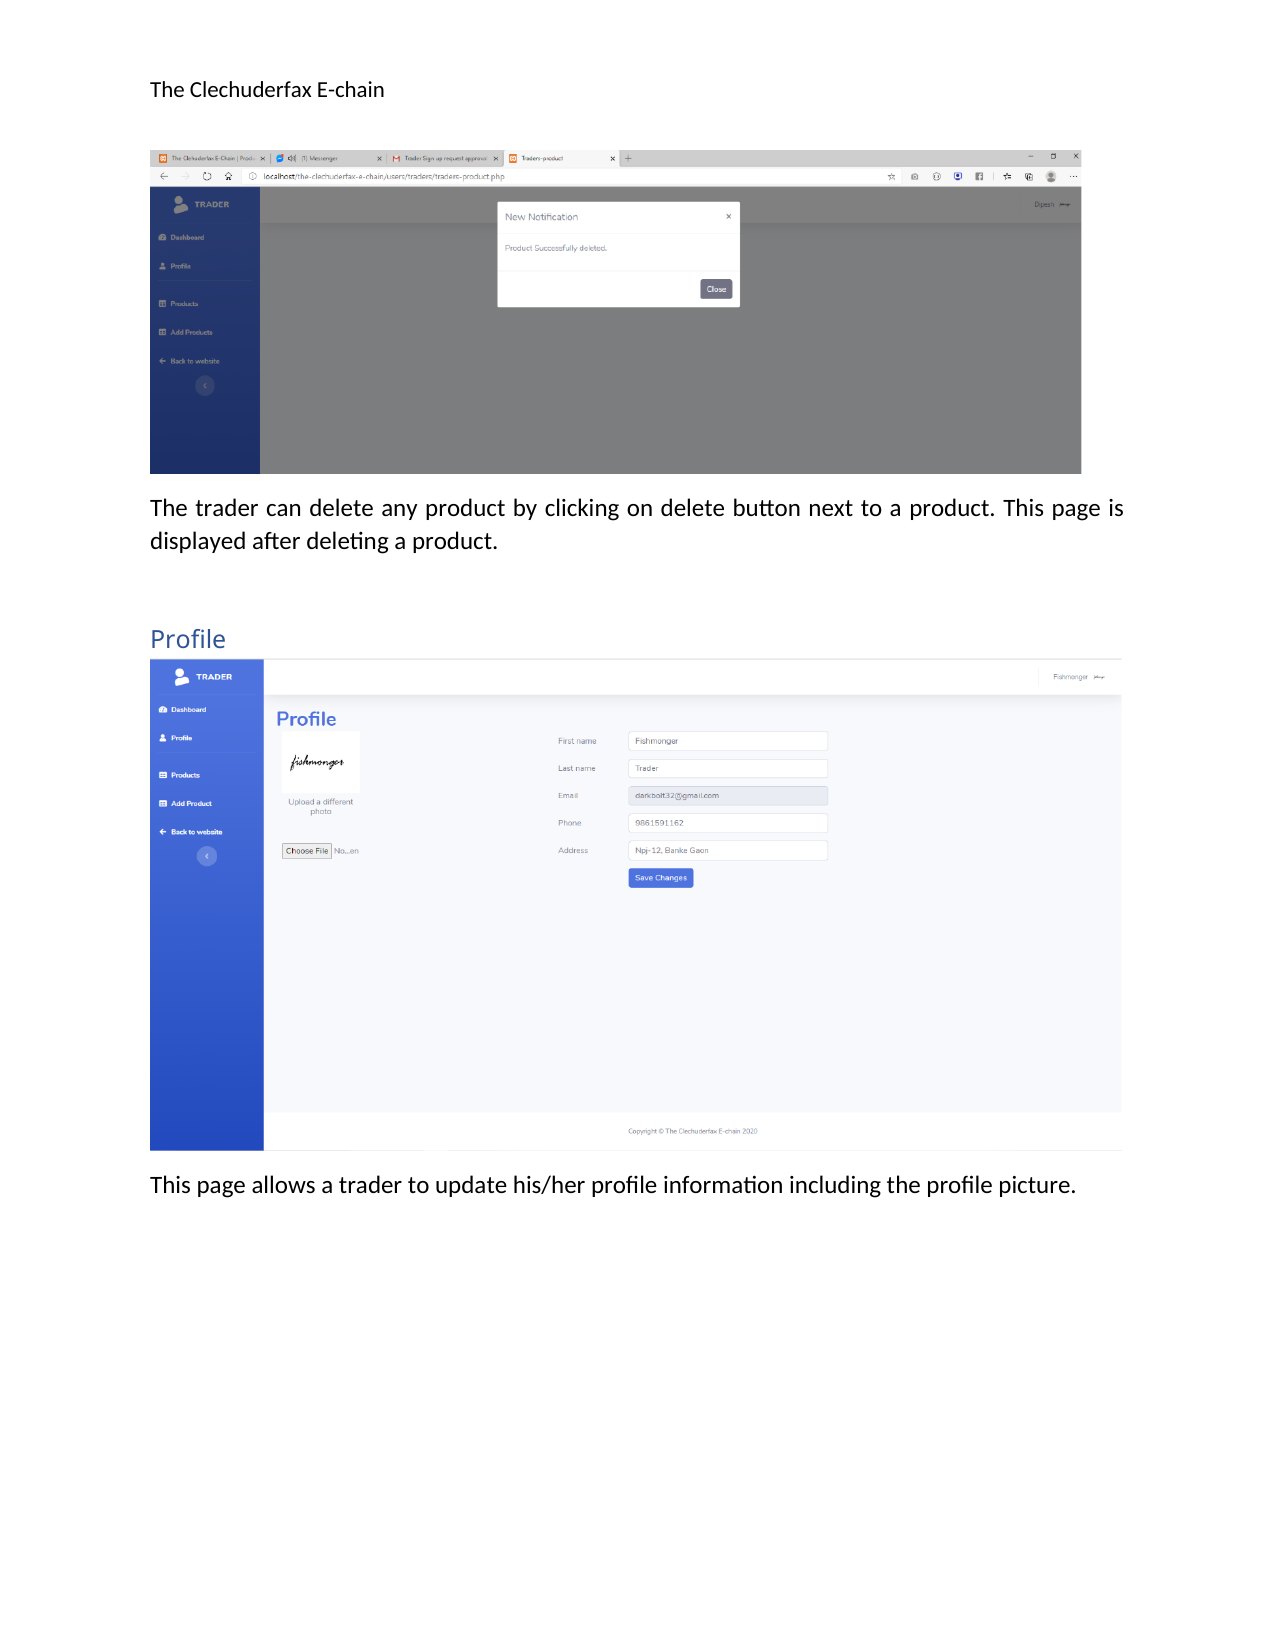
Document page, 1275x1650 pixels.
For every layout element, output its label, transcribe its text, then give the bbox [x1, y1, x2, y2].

subtitle Profile [150, 622, 1125, 656]
picture [150, 150, 1082, 474]
picture [150, 658, 1122, 1151]
text The trader can delete any product by clicking on delete button next to a product. This page is displayed after deleting a product. [150, 492, 1125, 556]
text This page allows a trader to update his/her profile information including the profile picture. [150, 1169, 1125, 1199]
